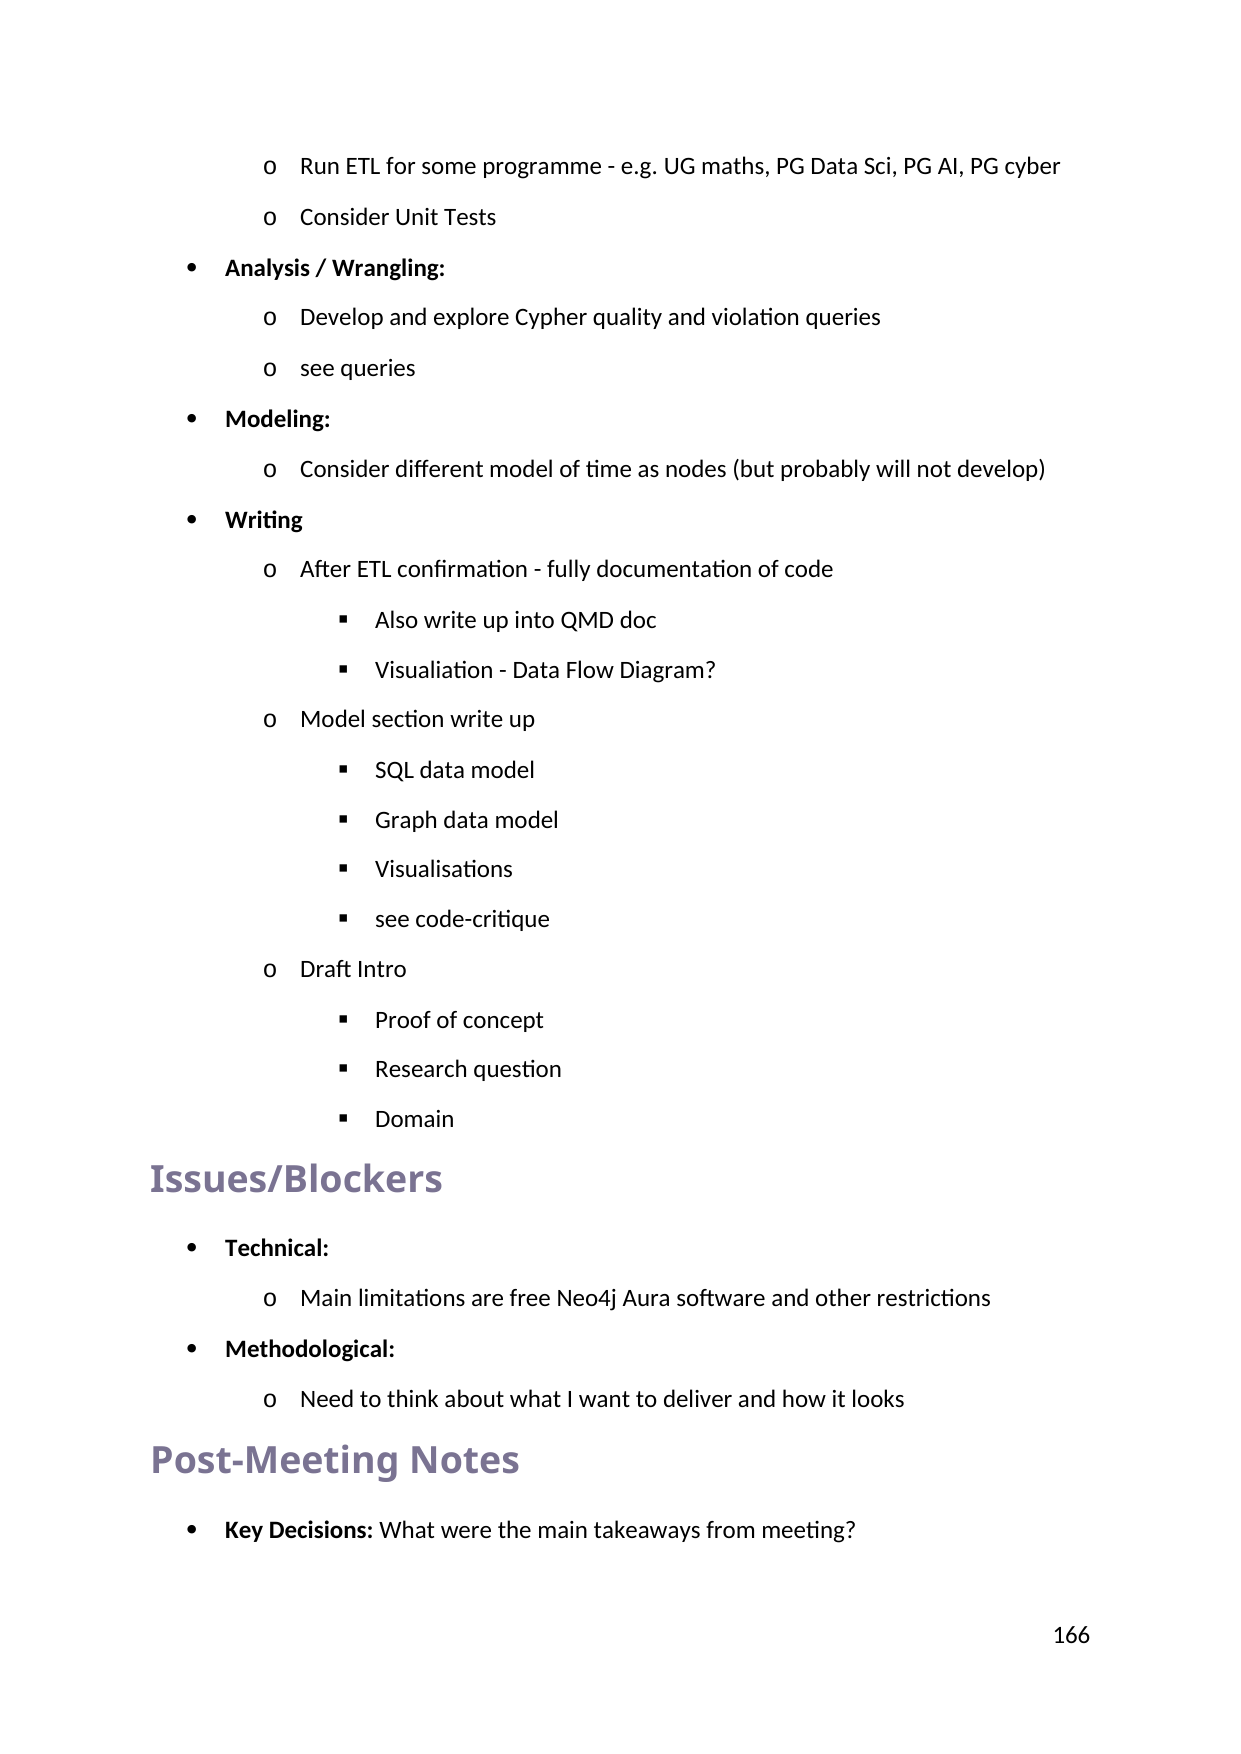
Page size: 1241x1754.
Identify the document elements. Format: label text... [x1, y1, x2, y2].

list Key Decisions: What were the main takeaways from meeting? [187, 1514, 1090, 1544]
subtitle Post-Meeting Notes [150, 1434, 1090, 1485]
list Consider different model of time as nodes (but probably will not develop) [262, 453, 1090, 485]
subtitle Issues/Blockers [150, 1152, 1090, 1203]
list Model section write up [262, 703, 1090, 735]
list Also write up into QMD doc [337, 604, 1090, 635]
list see queries [262, 352, 1090, 384]
list Modeling: [187, 403, 1090, 434]
list Writing [187, 504, 1090, 534]
list Research question [337, 1053, 1090, 1084]
list After ETL confirmation - fully documentation of code [262, 553, 1090, 585]
list Run ETL for some programme - e.g. UG maths, PG Data Sci, PG AI, PG cyber [262, 150, 1090, 182]
list Technical: [187, 1233, 1090, 1263]
list Proof of concept [337, 1004, 1090, 1034]
list Domain [337, 1103, 1090, 1133]
list Draft Intro [262, 953, 1090, 984]
list Consider Unit Tests [262, 201, 1090, 233]
list Visualiation - Data Flow Diagram? [337, 654, 1090, 684]
list Need to think about what I want to deliver and how it looks [262, 1383, 1090, 1414]
list SQL data model [337, 754, 1090, 785]
list Methodological: [187, 1333, 1090, 1364]
list Main limitations are free Neo4j Aura software and other restrictions [262, 1282, 1090, 1314]
list Graph data model [337, 804, 1090, 834]
list see code-critique [337, 903, 1090, 934]
list Visualisations [337, 854, 1090, 884]
list Analysis / Wrangling: [187, 252, 1090, 282]
list Develop and explore Cypher quality and violation queries [262, 301, 1090, 333]
